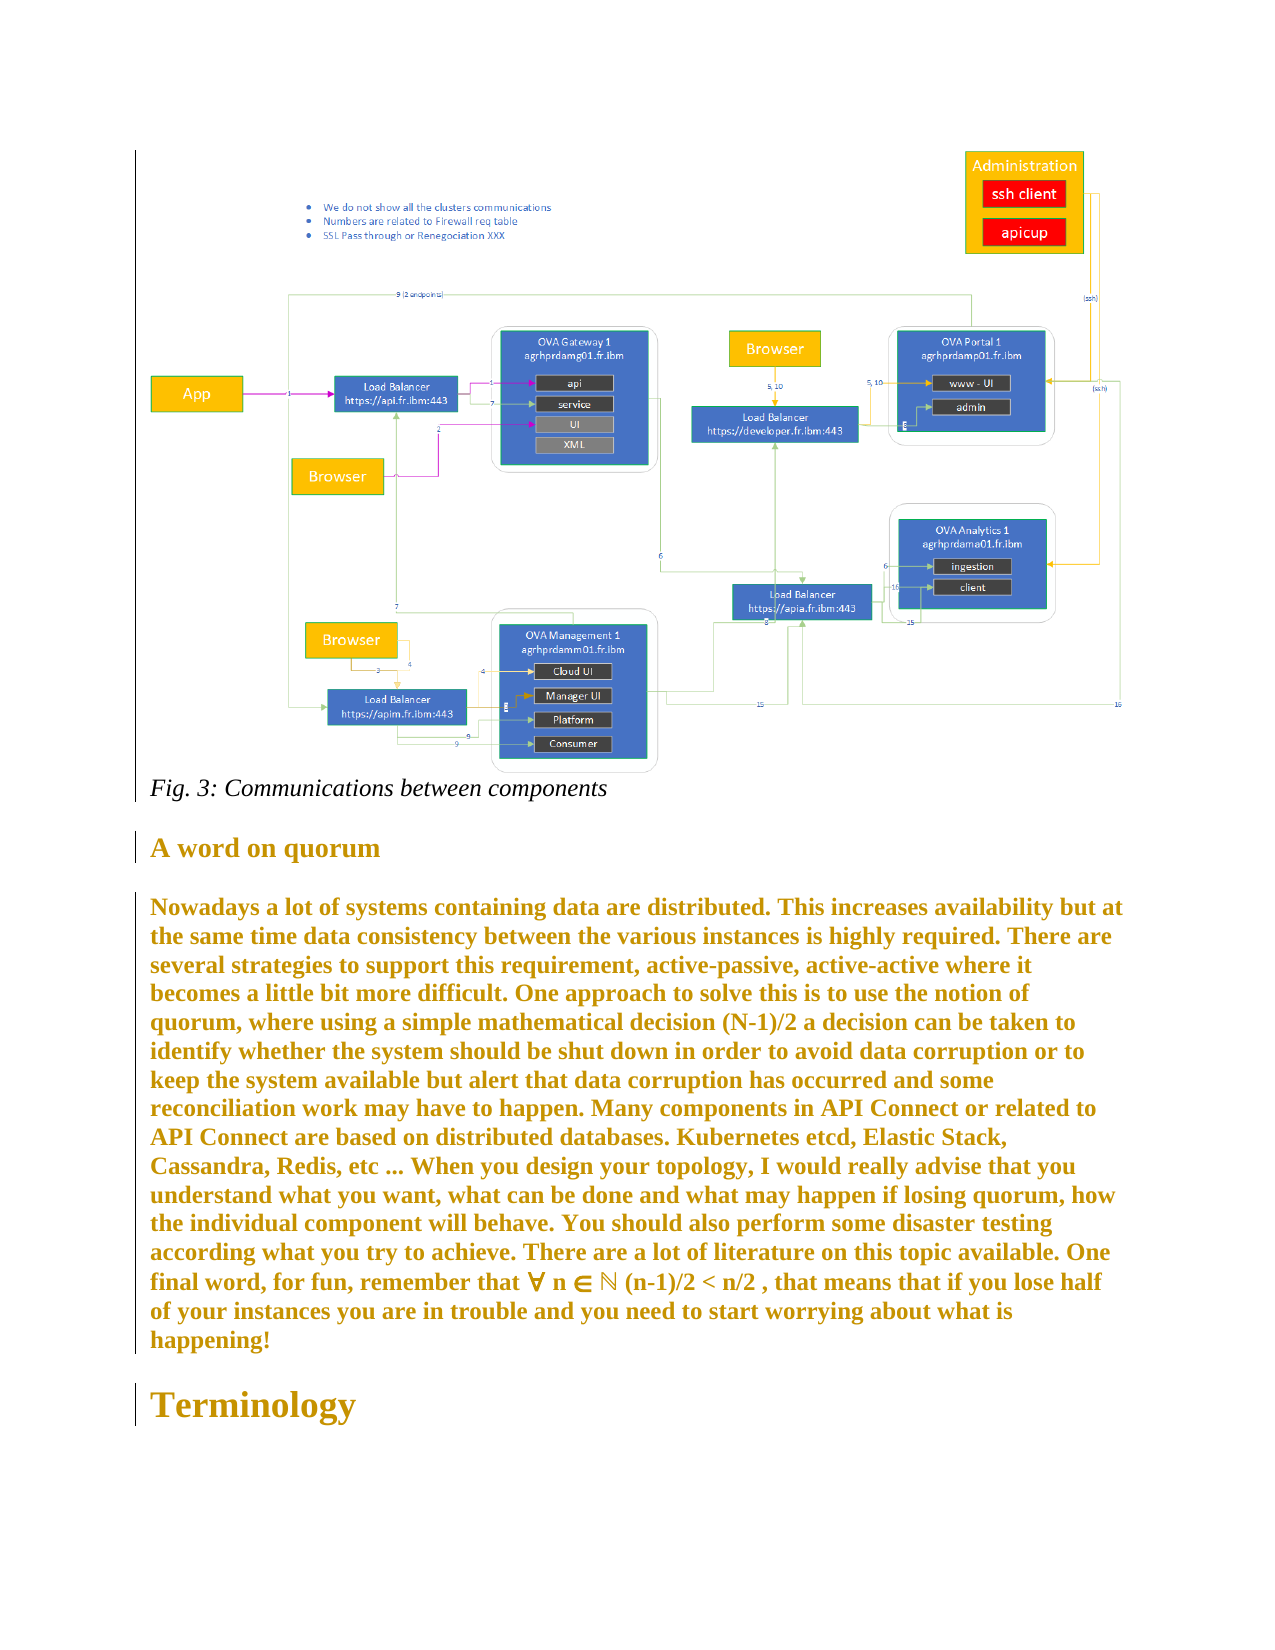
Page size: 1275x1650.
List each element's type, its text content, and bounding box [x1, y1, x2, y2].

subtitle Terminology [150, 1383, 1125, 1426]
picture [150, 150, 1125, 773]
subtitle A word on quorum [150, 831, 1125, 863]
text Nowadays a lot of systems containing data are distributed. This increases availability but at the same time data consistency between the various instances is highly required. There are several strategies to support this requirement, active-passive, active-active where it becomes a little bit more difficult. One approach to solve this is to use the notion of quorum, where using a simple mathematical decision (N-1)/2 a decision can be taken to identify whether the system should be shut down in order to avoid data corruption or to keep the system available but alert that data corruption has occurred and some reconciliation work may have to happen. Many components in API Connect or related to API Connect are based on distributed databases. Kubernetes etcd, Elastic Stack, Cassandra, Redis, etc ... When you design your topology, I would really advise that you understand what you want, what can be done and what may happen if losing quorum, how the individual component will behave. You should also perform some disaster testing according what you try to achieve. There are a lot of literature on this topic available. One final word, for fun, remember that ∀ n ∈ ℕ (n-1)/2 < n/2 , that means that if you lose half of your instances you are in trouble and you need to start worrying about what is happening! [150, 892, 1125, 1354]
text Fig. 3: Communications between components [150, 773, 1125, 802]
